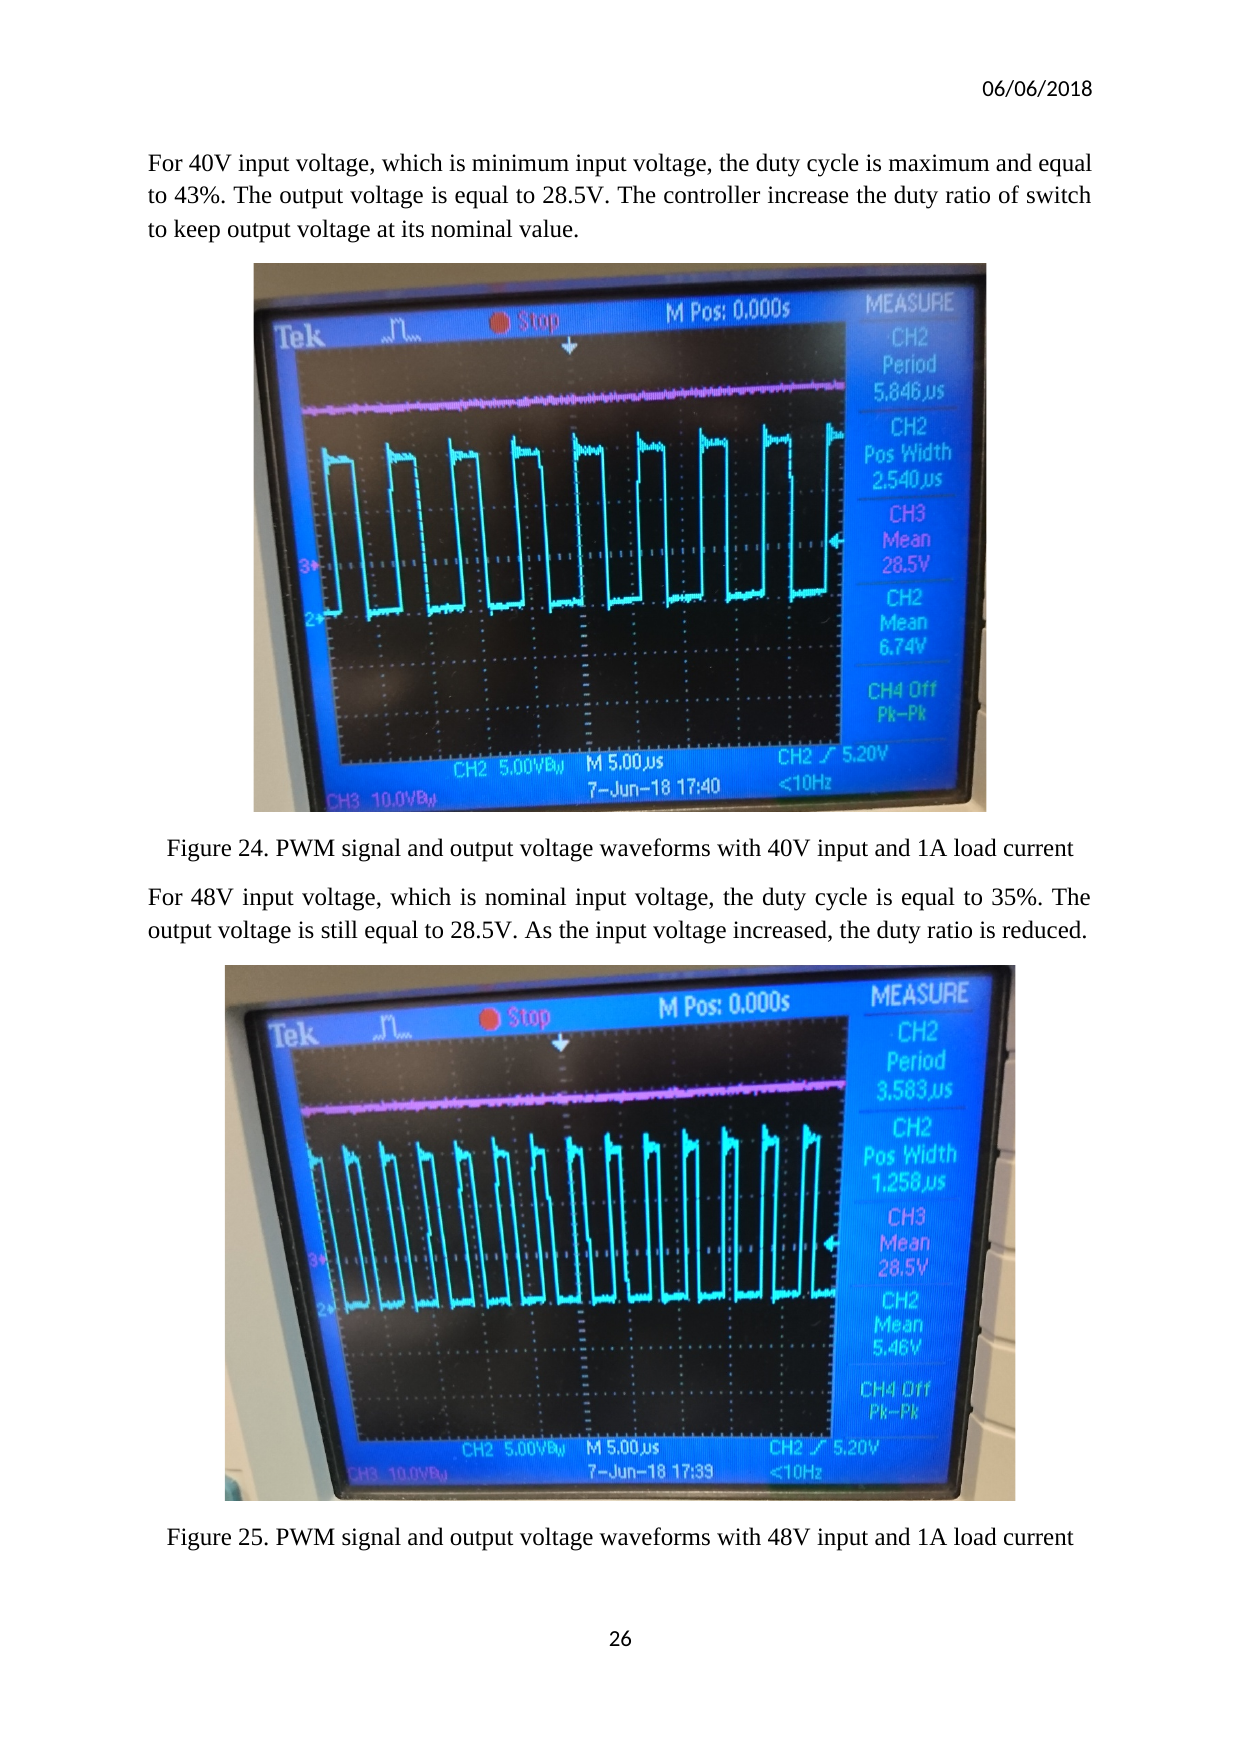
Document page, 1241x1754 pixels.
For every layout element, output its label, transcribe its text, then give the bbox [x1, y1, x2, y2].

text Figure 24. PWM signal and output voltage waveforms with 40V input and 1A load current [148, 833, 1093, 861]
text For 40V input voltage, which is minimum input voltage, the duty cycle is maximum and equal to 43%. The output voltage is equal to 28.5V. The controller increase the duty ratio of switch to keep output voltage at its nominal value. [148, 148, 1093, 242]
text For 48V input voltage, which is nominal input voltage, the duty cycle is equal to 35%. The output voltage is still equal to 28.5V. As the input voltage increased, the duty ratio is reduced. [148, 882, 1093, 944]
text Figure 25. PWM signal and output voltage waveforms with 48V input and 1A load current [148, 1522, 1093, 1551]
picture [224, 965, 1016, 1501]
picture [253, 263, 987, 812]
